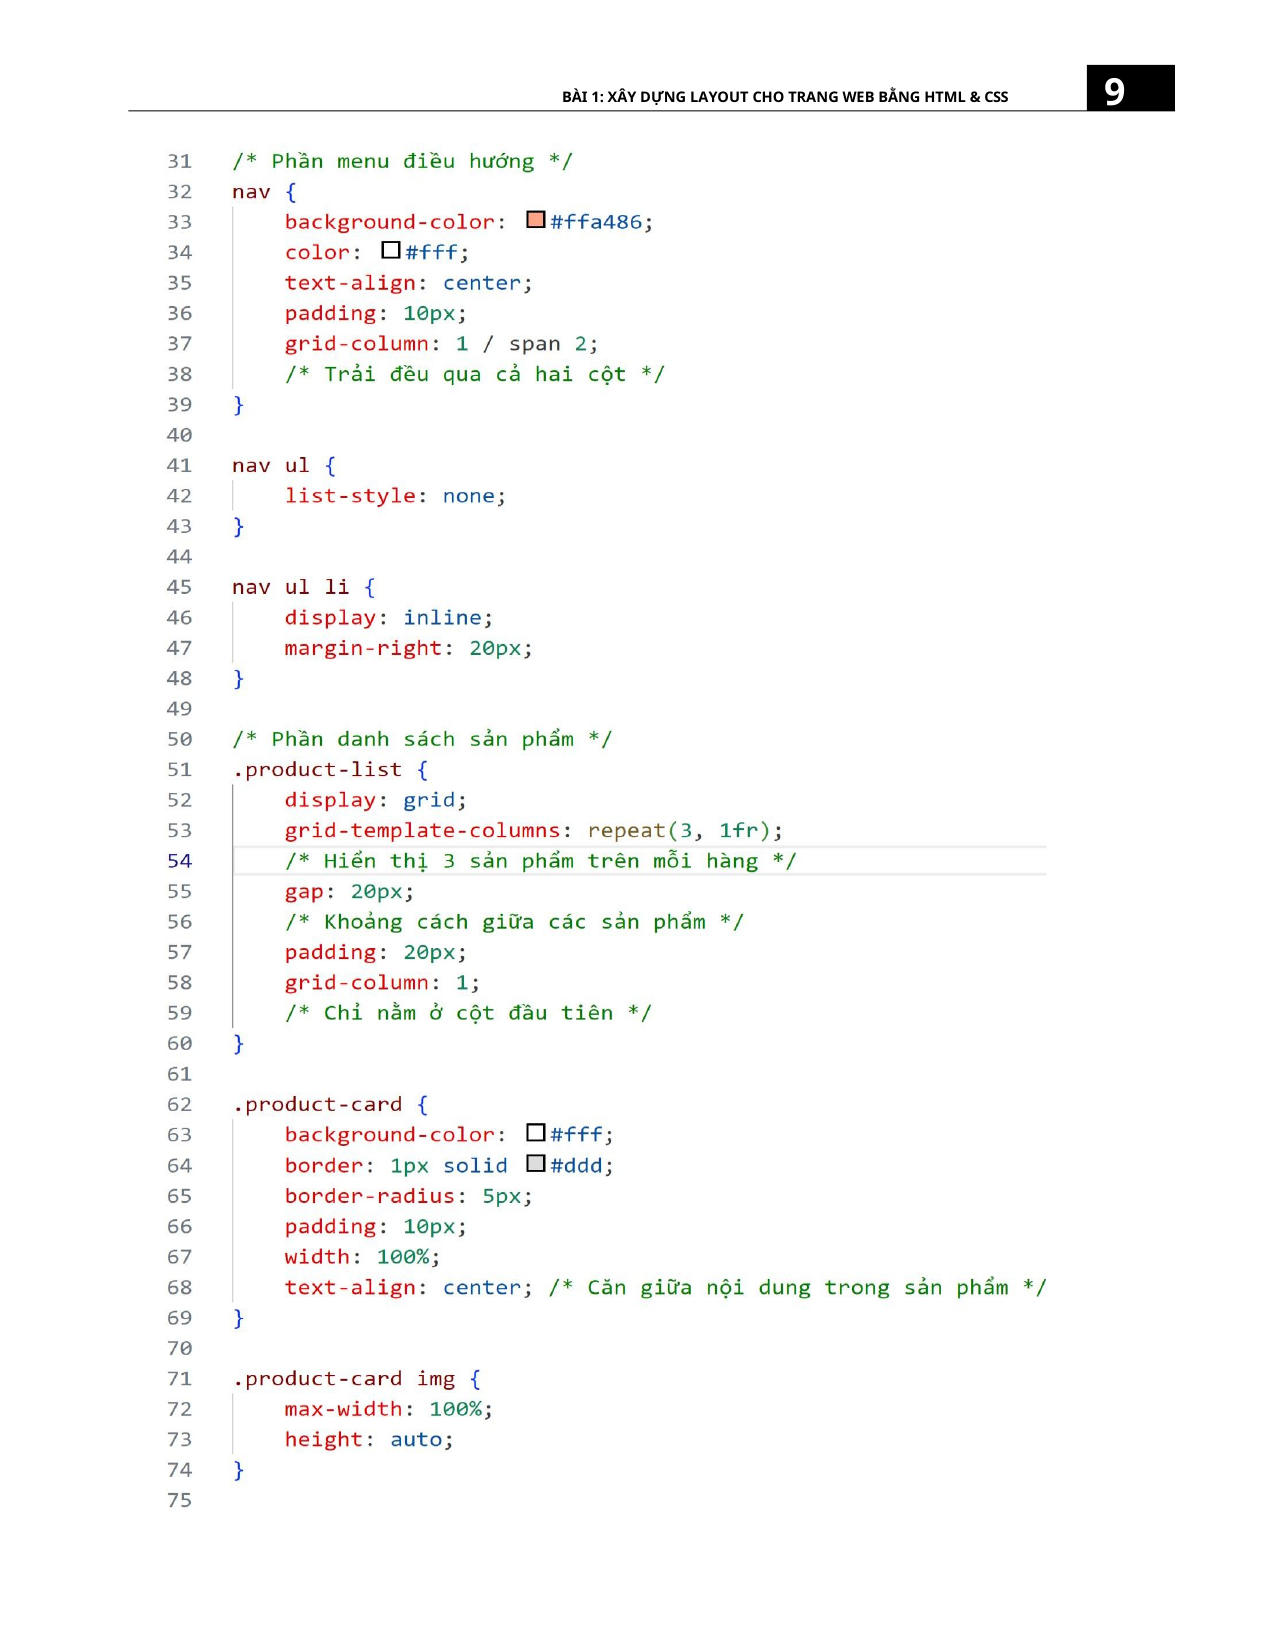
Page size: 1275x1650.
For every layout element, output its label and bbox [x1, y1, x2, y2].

picture [164, 143, 1047, 1511]
